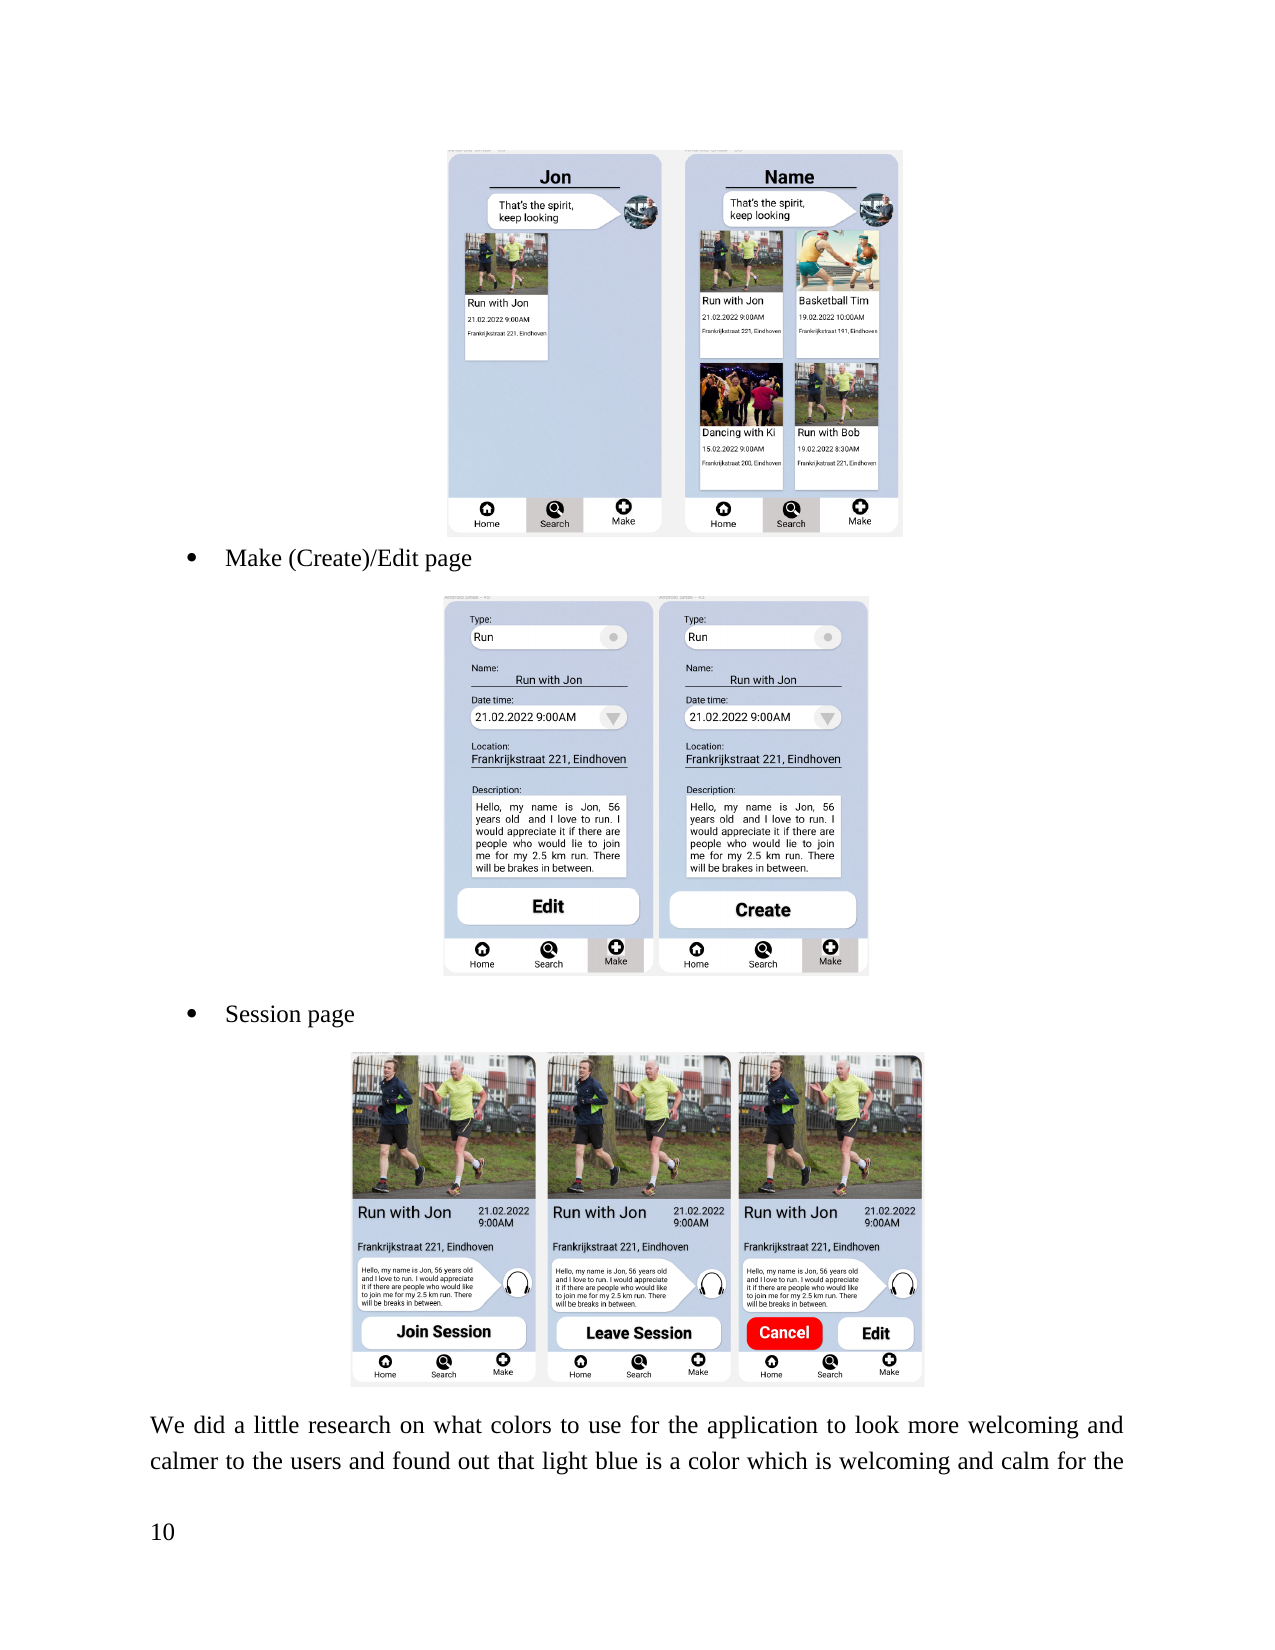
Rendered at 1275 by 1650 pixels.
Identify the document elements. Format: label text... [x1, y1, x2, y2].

picture [443, 596, 870, 976]
list Make (Create)/Edit page [187, 543, 1125, 572]
picture [447, 150, 903, 537]
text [150, 1411, 1125, 1475]
picture [350, 1052, 925, 1387]
list Session page [187, 999, 1125, 1028]
